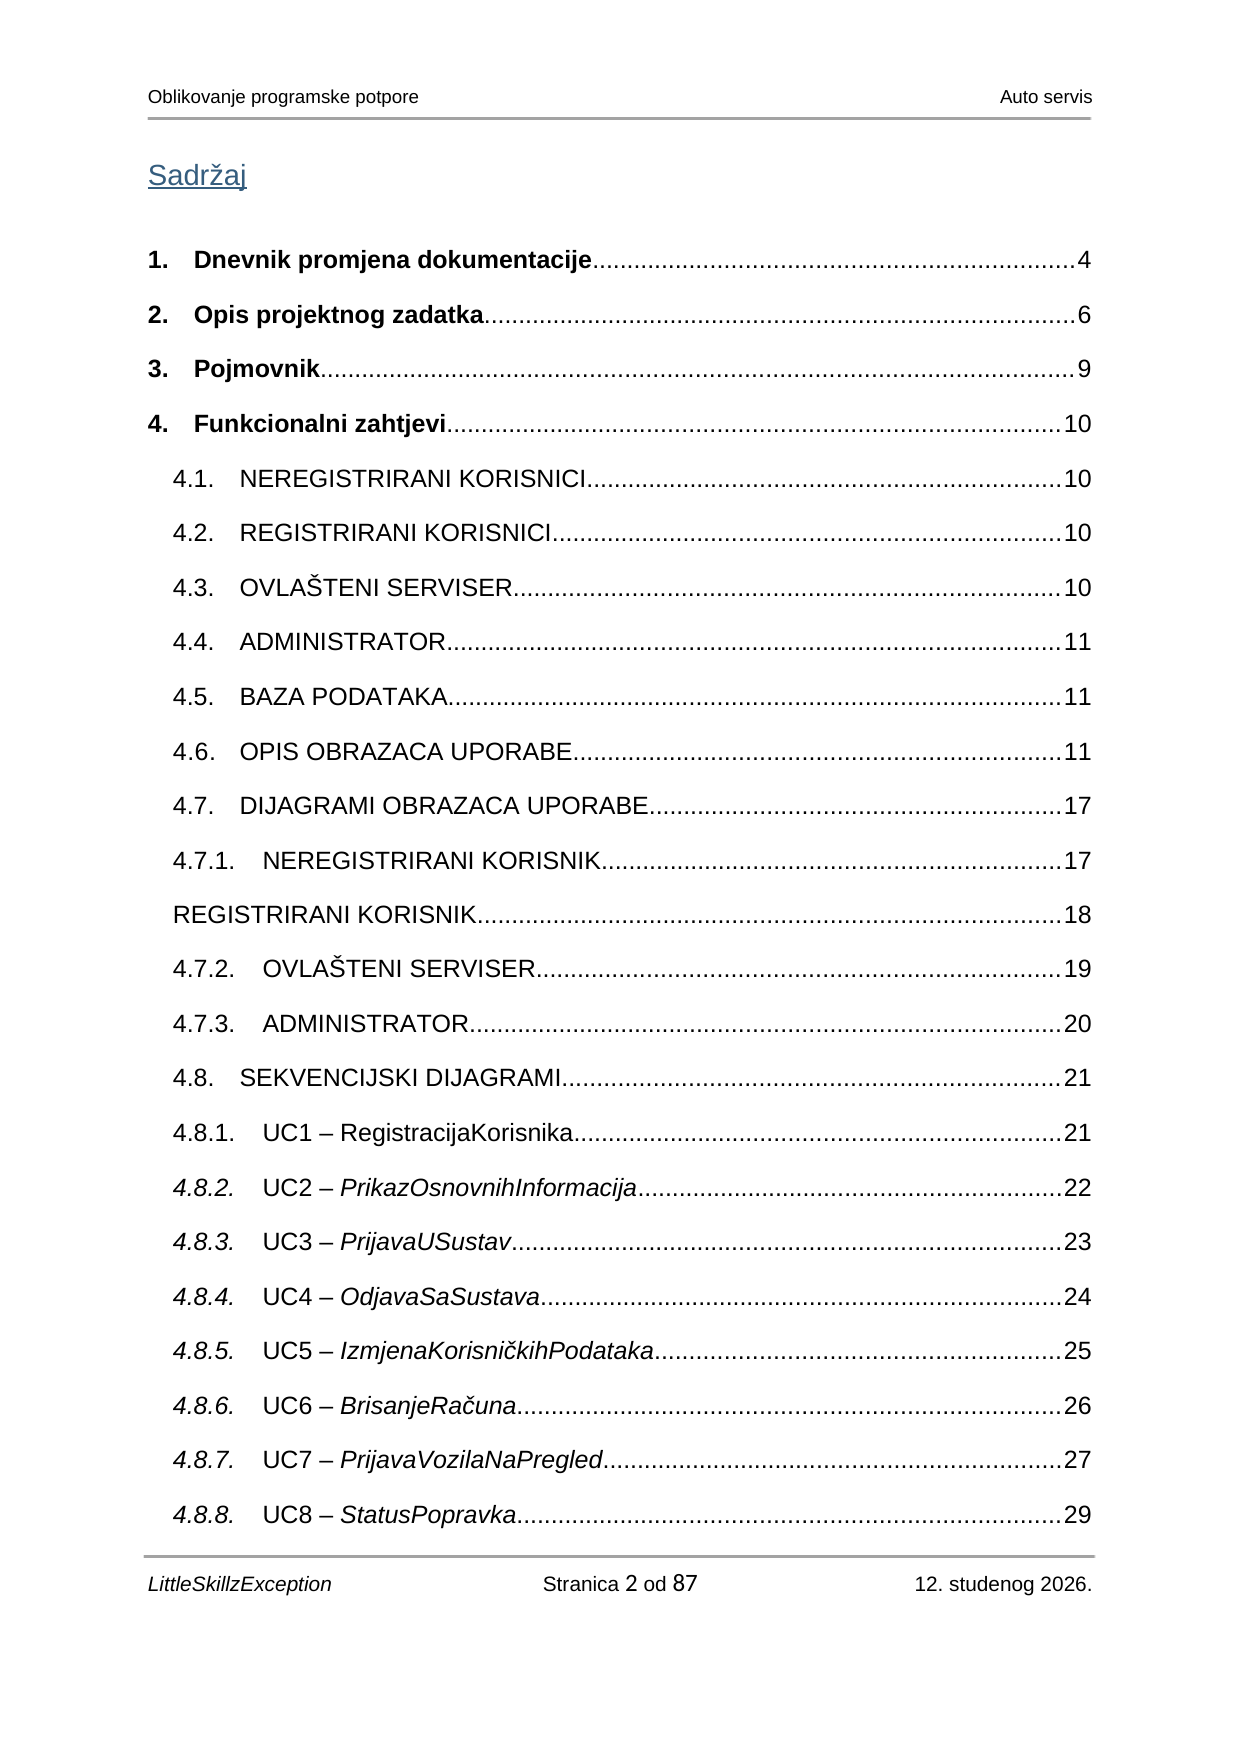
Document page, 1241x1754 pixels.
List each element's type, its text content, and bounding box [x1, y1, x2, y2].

text 4.8. SEKVENCIJSKI DIJAGRAMI 21 [173, 1063, 1093, 1092]
text 4.1. NEREGISTRIRANI KORISNICI 10 [173, 464, 1093, 492]
text 4. Funkcionalni zahtjevi 10 [148, 409, 1093, 438]
text REGISTRIRANI KORISNIK 18 [173, 900, 1093, 929]
text 4.8.1. UC1 – RegistracijaKorisnika 21 [173, 1118, 1093, 1147]
text 4.8.6. UC6 – BrisanjeRačuna 26 [173, 1391, 1093, 1419]
text 4.8.7. UC7 – PrijavaVozilaNaPregled 27 [173, 1445, 1093, 1474]
text 4.7. DIJAGRAMI OBRAZACA UPORABE 17 [173, 791, 1093, 820]
text Sadržaj [148, 158, 1093, 221]
text 4.6. OPIS OBRAZACA UPORABE 11 [173, 737, 1093, 765]
text 4.5. BAZA PODATAKA 11 [173, 682, 1093, 711]
text 4.8.8. UC8 – StatusPopravka 29 [173, 1500, 1093, 1529]
text 3. Pojmovnik 9 [148, 354, 1093, 383]
text 1. Dnevnik promjena dokumentacije 4 [148, 245, 1093, 274]
text 4.4. ADMINISTRATOR 11 [173, 627, 1093, 656]
text 4.7.2. OVLAŠTENI SERVISER 19 [173, 954, 1093, 983]
text 2. Opis projektnog zadatka 6 [148, 300, 1093, 329]
text 4.7.3. ADMINISTRATOR 20 [173, 1009, 1093, 1037]
text 4.8.3. UC3 – PrijavaUSustav 23 [173, 1227, 1093, 1256]
text 4.2. REGISTRIRANI KORISNICI 10 [173, 518, 1093, 547]
text 4.8.5. UC5 – IzmjenaKorisničkihPodataka 25 [173, 1336, 1093, 1365]
text 4.7.1. NEREGISTRIRANI KORISNIK 17 [173, 846, 1093, 874]
text 4.3. OVLAŠTENI SERVISER 10 [173, 573, 1093, 602]
text 4.8.4. UC4 – OdjavaSaSustava 24 [173, 1282, 1093, 1310]
text 4.8.2. UC2 – PrikazOsnovnihInformacija 22 [173, 1172, 1093, 1201]
